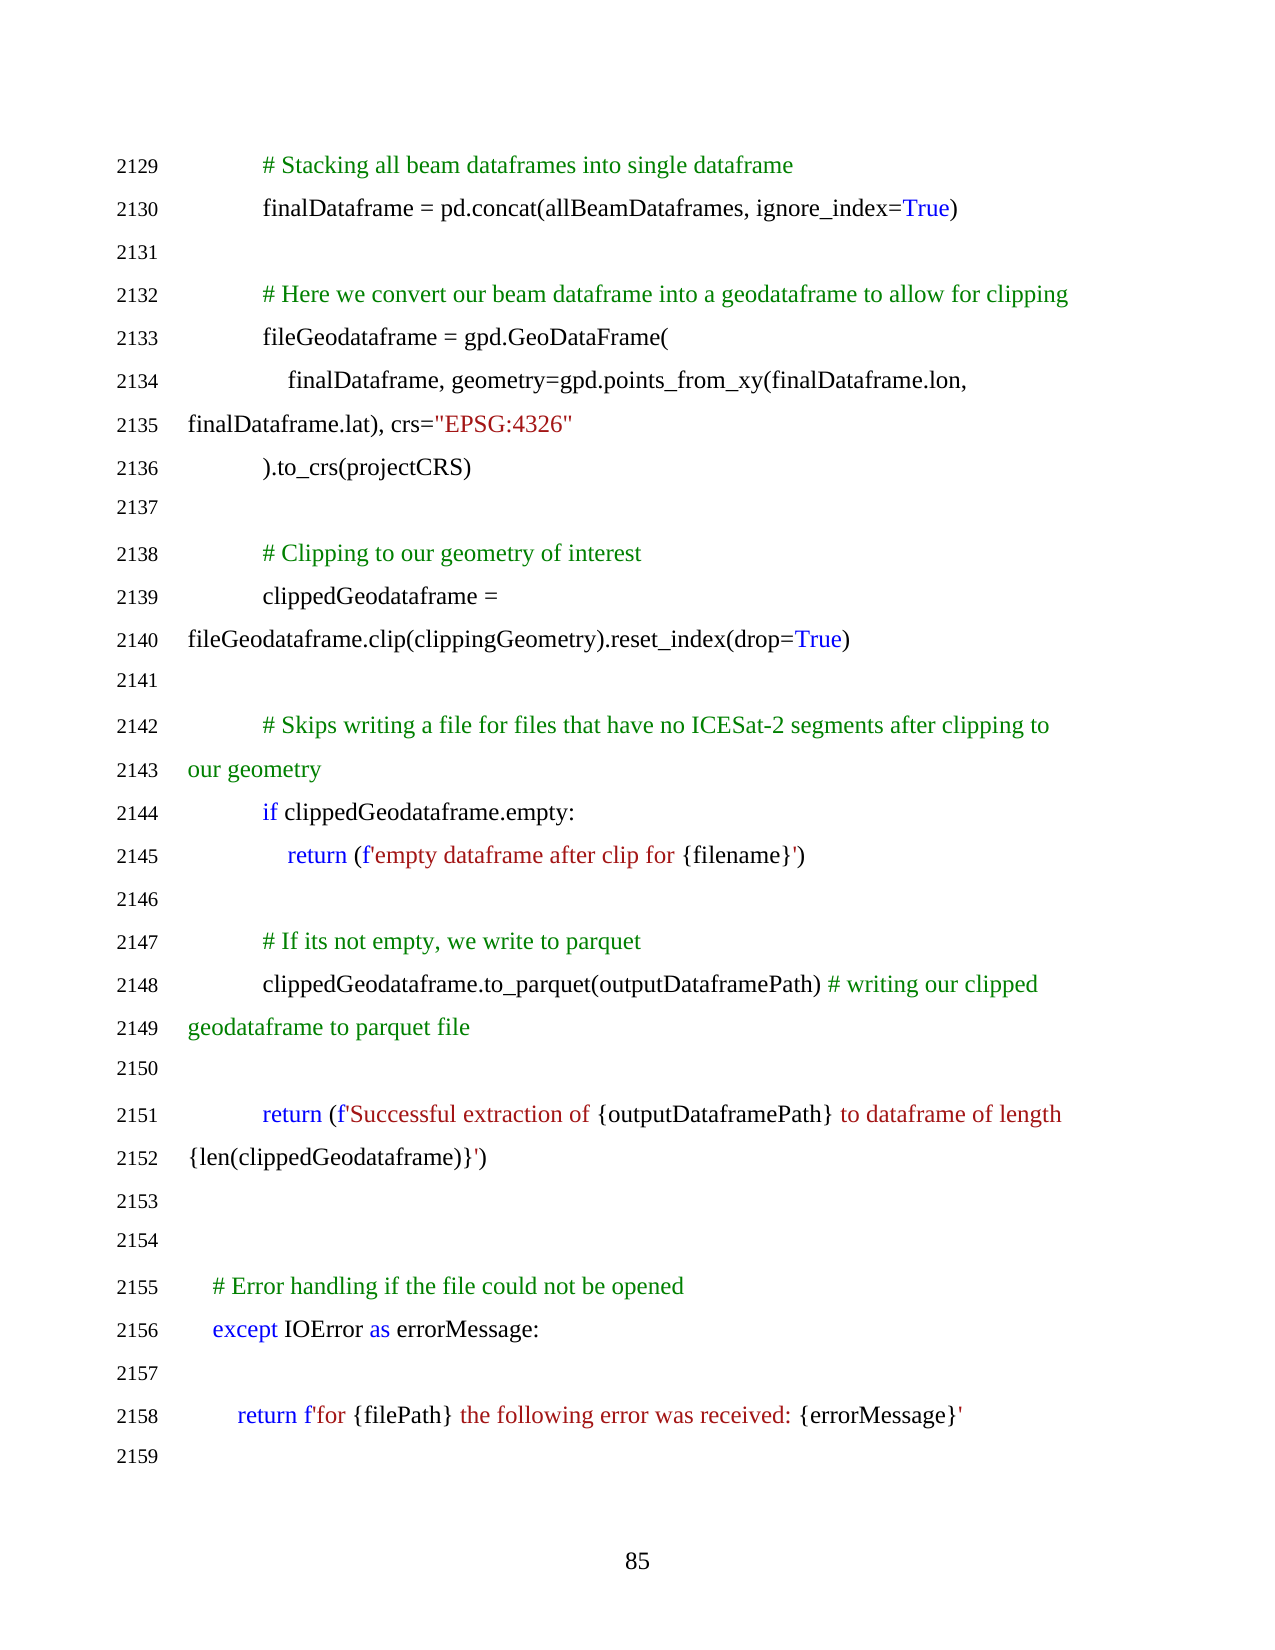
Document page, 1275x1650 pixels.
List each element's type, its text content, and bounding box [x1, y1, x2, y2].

text return f'for {filePath} the following error was received: {errorMessage}' [187, 1401, 1087, 1429]
text # Stacking all beam dataframes into single dataframe [187, 150, 1087, 179]
text finalDataframe, geometry=gpd.points_from_xy(finalDataframe.lon, finalDataframe.lat), crs="EPSG:4326" [187, 366, 1087, 437]
text # Clipping to our geometry of interest [187, 538, 1087, 567]
text if clippedGeodataframe.empty: [187, 797, 1087, 826]
text # If its not empty, we write to parquet [187, 926, 1087, 955]
text # Here we convert our beam dataframe into a geodataframe to allow for clipping [187, 279, 1087, 308]
text return (f'empty dataframe after clip for {filename}') [187, 840, 1087, 869]
text return (f'Successful extraction of {outputDataframePath} to dataframe of length {len(clippedGeodataframe)}') [187, 1099, 1087, 1171]
text finalDataframe = pd.concat(allBeamDataframes, ignore_index=True) [187, 193, 1087, 222]
text except IOError as errorMessage: [187, 1314, 1087, 1343]
text clippedGeodataframe.to_parquet(outputDataframePath) # writing our clipped geodataframe to parquet file [187, 969, 1087, 1041]
text fileGeodataframe = gpd.GeoDataFrame( [187, 322, 1087, 351]
text # Skips writing a file for files that have no ICESat-2 segments after clipping to our geometry [187, 711, 1087, 782]
text clippedGeodataframe = fileGeodataframe.clip(clippingGeometry).reset_index(drop=True) [187, 581, 1087, 653]
text ).to_crs(projectCRS) [187, 452, 1087, 481]
text # Error handling if the file could not be opened [187, 1271, 1087, 1300]
